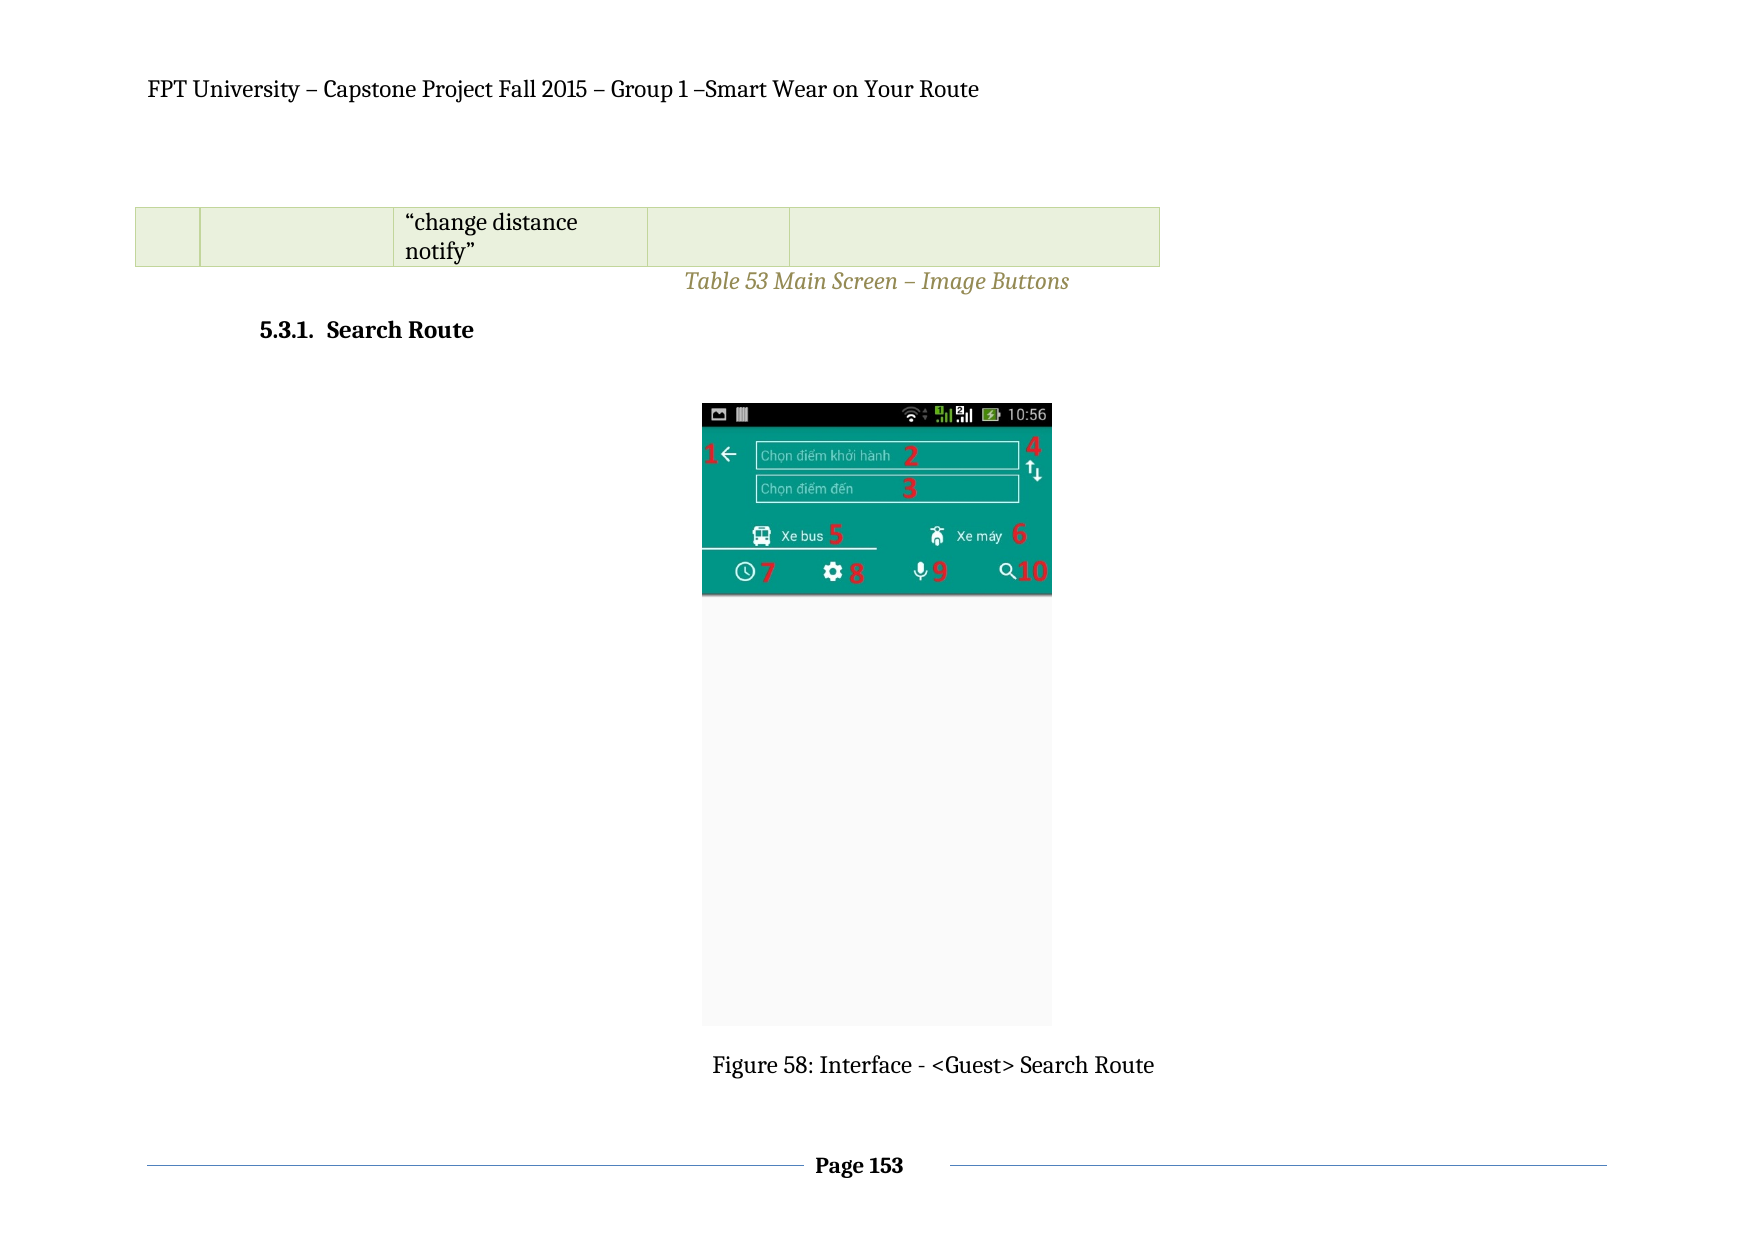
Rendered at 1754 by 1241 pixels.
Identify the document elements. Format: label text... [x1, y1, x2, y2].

picture [702, 403, 1052, 1026]
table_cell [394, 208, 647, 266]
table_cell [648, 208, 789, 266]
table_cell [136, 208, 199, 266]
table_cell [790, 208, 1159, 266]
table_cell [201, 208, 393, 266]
subtitle Search Route [259, 316, 1607, 345]
